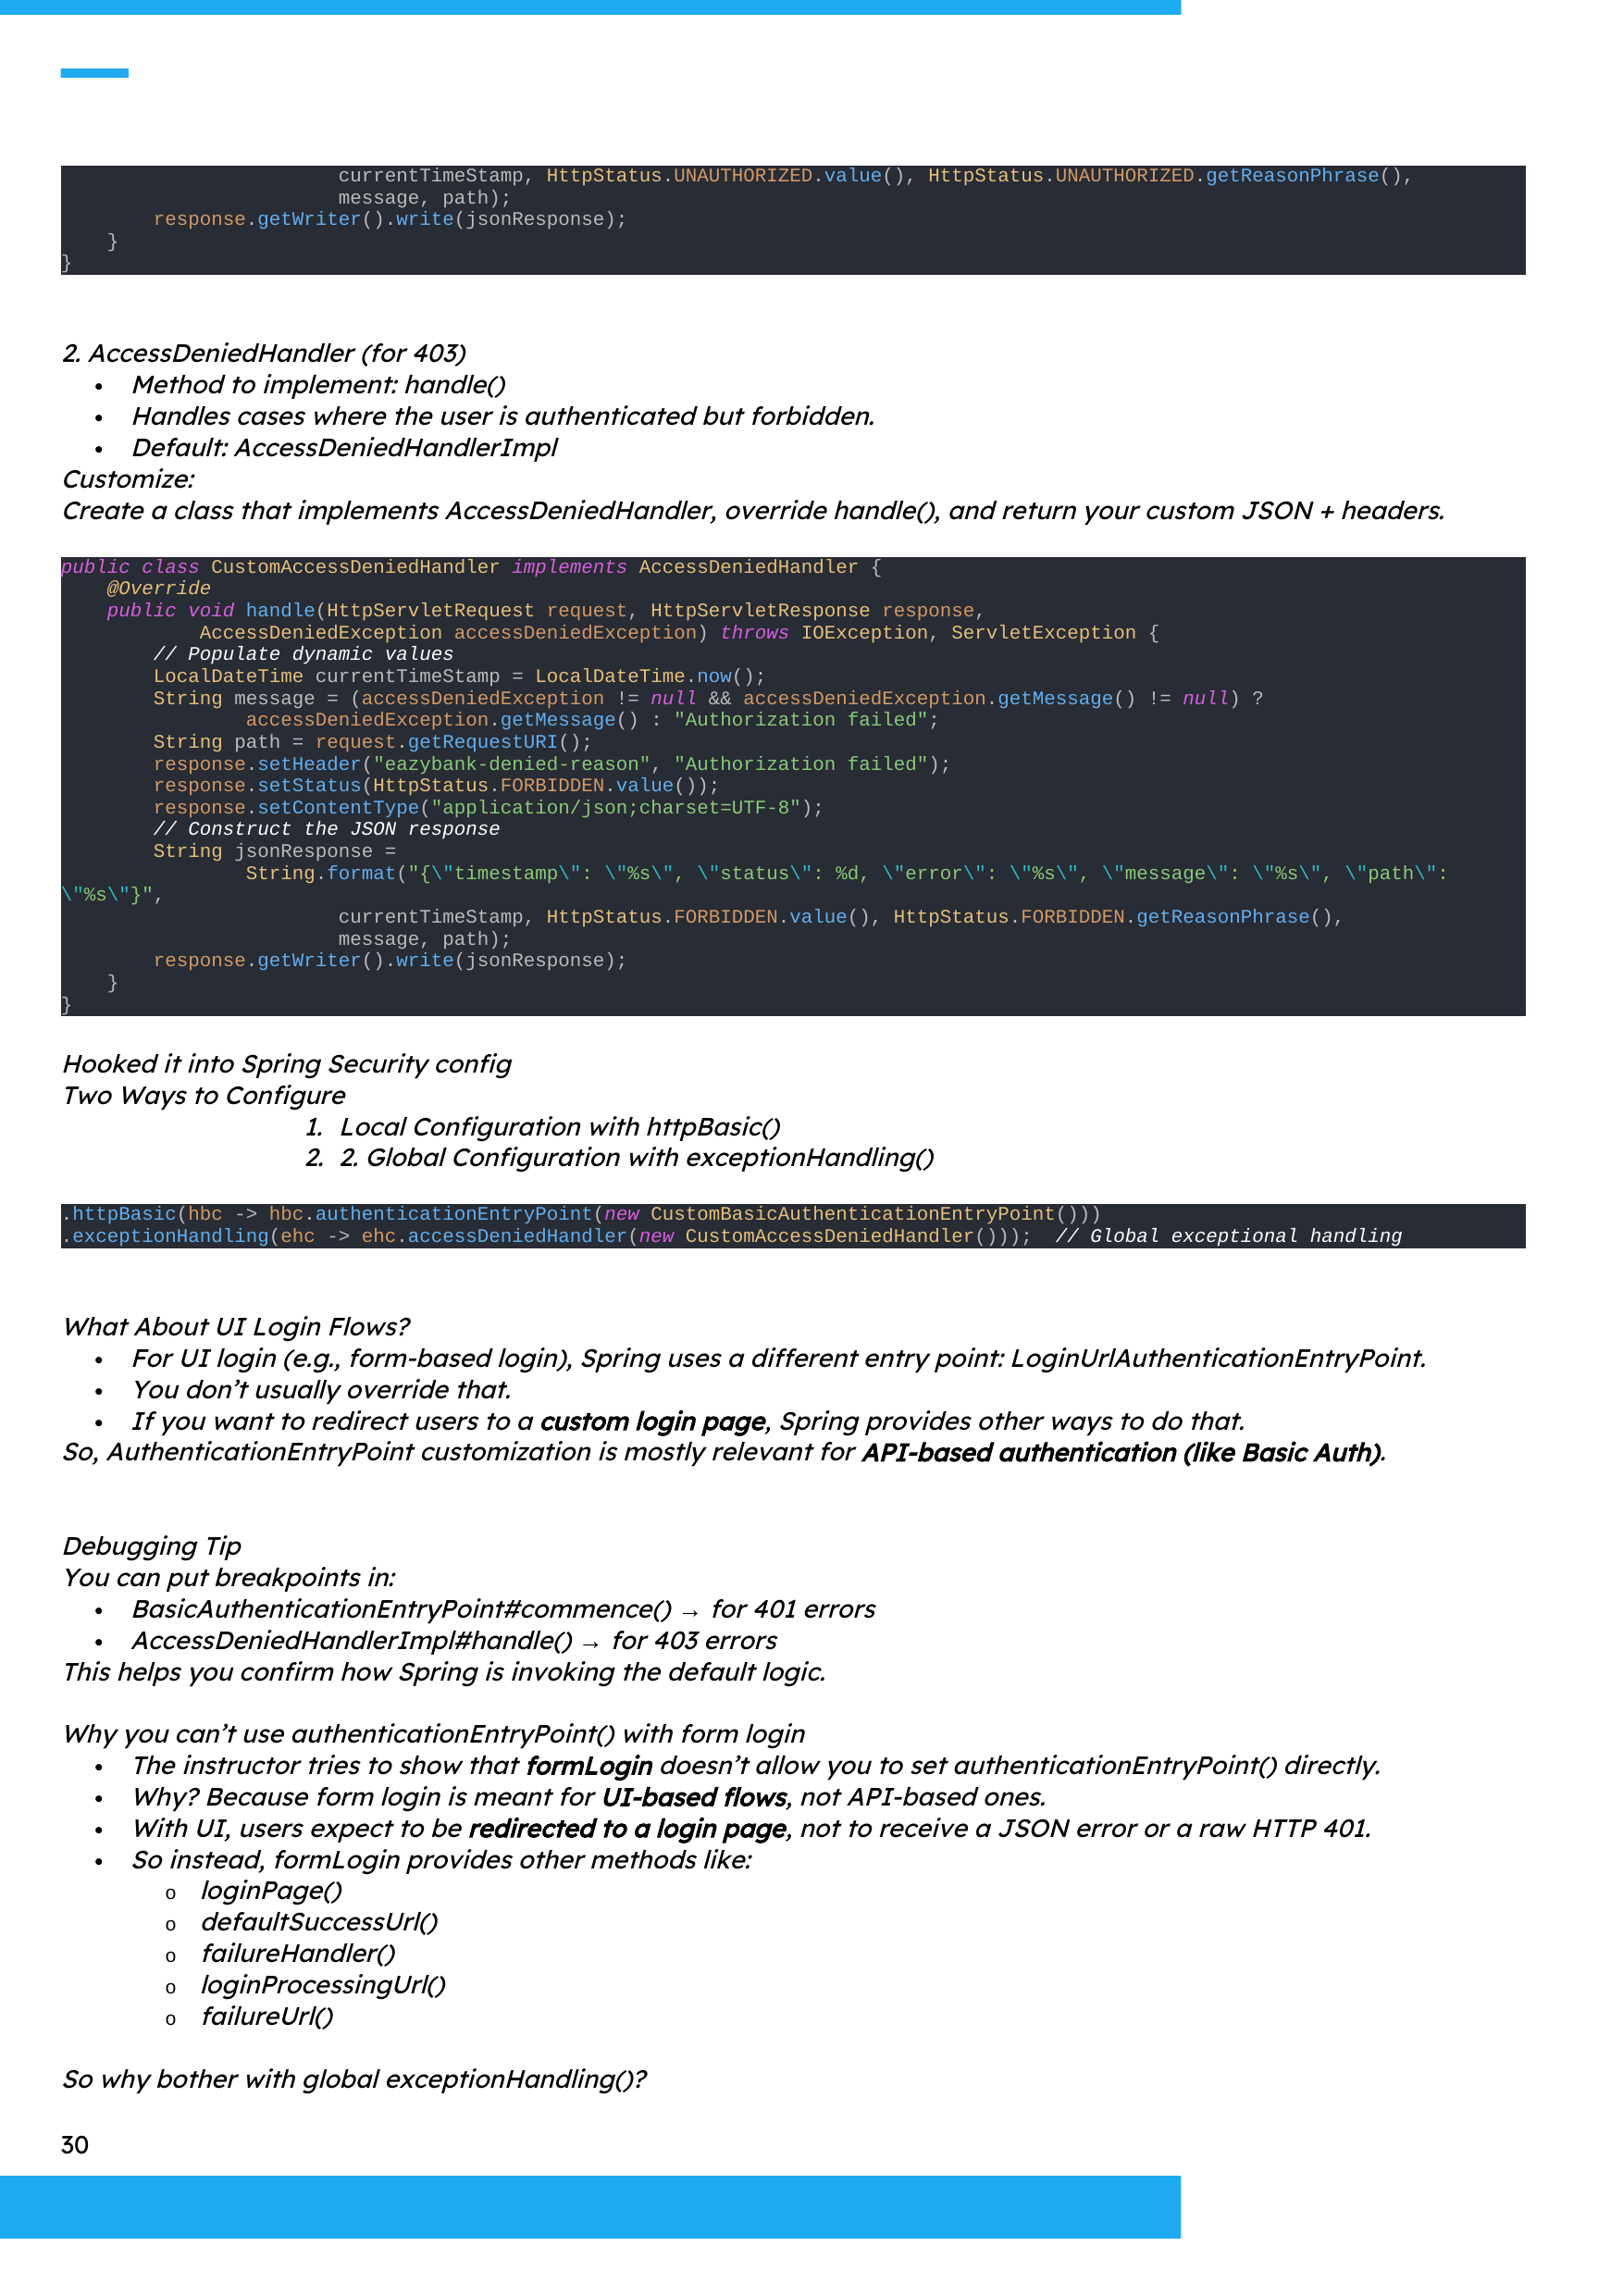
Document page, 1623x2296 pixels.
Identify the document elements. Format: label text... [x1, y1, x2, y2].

list Method to implement: handle() [95, 369, 1526, 400]
list failureHandler() [165, 1937, 1526, 1968]
list Local Configuration with httpBasic() [304, 1111, 1526, 1142]
text So, AuthenticationEntryPoint customization is mostly relevant for API-based authentication (like Basic Auth). [61, 1436, 1526, 1468]
list AccessDeniedHandlerImpl#handle() → for 403 errors [95, 1624, 1526, 1656]
list Why? Because form login is meant for UI-based flows, not API-based ones. [95, 1781, 1526, 1812]
list If you want to redirect users to a custom login page, Spring provides other ways to do that. [95, 1405, 1526, 1436]
text 2. AccessDeniedHandler (for 403) [61, 338, 1526, 369]
list The instructor tries to show that formLogin doesn’t allow you to set authenticationEntryPoint() directly. [95, 1749, 1526, 1781]
text So why bother with global exceptionHandling()? [61, 2063, 1526, 2094]
list loginPage() [165, 1875, 1526, 1906]
list BasicAuthenticationEntryPoint#commence() → for 401 errors [95, 1593, 1526, 1624]
list For UI login (e.g., form-based login), Spring uses a different entry point: LoginUrlAuthenticationEntryPoint. [95, 1342, 1526, 1373]
picture [0, 0, 1182, 15]
text You can put breakpoints in: [61, 1561, 1526, 1593]
list With UI, users expect to be redirected to a login page, not to receive a JSON error or a raw HTTP 401. [95, 1812, 1526, 1843]
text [61, 166, 1526, 275]
list defaultSuccessUrl() [165, 1906, 1526, 1937]
picture [0, 2176, 1182, 2239]
text Debugging Tip [61, 1530, 1526, 1561]
list Default: AccessDeniedHandlerImpl [95, 431, 1526, 463]
text What About UI Login Flows? [61, 1310, 1526, 1342]
list loginProcessingUrl() [165, 1968, 1526, 2000]
text Hooked it into Spring Security config [61, 1048, 1526, 1079]
list So instead, formLogin provides other methods like: [95, 1843, 1526, 1875]
text .httpBasic(hbc -> hbc.authenticationEntryPoint(new CustomBasicAuthenticationEntryPoint())) .exceptionHandling(ehc -> ehc.accessDeniedHandler(new CustomAccessDeniedHandler())); // Global exceptional handling [61, 1204, 1526, 1248]
list failureUrl() [165, 2000, 1526, 2031]
text Two Ways to Configure [61, 1079, 1526, 1111]
text Why you can’t use authenticationEntryPoint() with form login [61, 1719, 1526, 1749]
text Create a class that implements AccessDeniedHandler, override handle(), and return your custom JSON + headers. [61, 494, 1526, 526]
list You don’t usually override that. [95, 1373, 1526, 1405]
picture [60, 68, 129, 78]
text Customize: [61, 463, 1526, 494]
text This helps you confirm how Spring is invoking the default logic. [61, 1656, 1526, 1687]
text public class CustomAccessDeniedHandler implements AccessDeniedHandler { @Override public void handle(HttpServletRequest request, HttpServletResponse response, AccessDeniedException accessDeniedException) throws IOException, ServletException { // Populate dynamic values LocalDateTime currentTimeStamp = LocalDateTime.now(); String message = (accessDeniedException != null && accessDeniedException.getMessage() != null) ? accessDeniedException.getMessage() : "Authorization failed"; String path = request.getRequestURI(); response.setHeader("eazybank-denied-reason", "Authorization failed"); response.setStatus(HttpStatus.FORBIDDEN.value()); response.setContentType("application/json;charset=UTF-8"); // Construct the JSON response String jsonResponse = String.format("{\"timestamp\": \"%s\", \"status\": %d, \"error\": \"%s\", \"message\": \"%s\", \"path\": \"%s\"}", currentTimeStamp, HttpStatus.FORBIDDEN.value(), HttpStatus.FORBIDDEN.getReasonPhrase(), message, path); response.getWriter().write(jsonResponse); } } [61, 557, 1526, 1016]
list Handles cases where the user is authenticated but forbidden. [95, 400, 1526, 431]
list 2. Global Configuration with exceptionHandling() [304, 1142, 1526, 1173]
